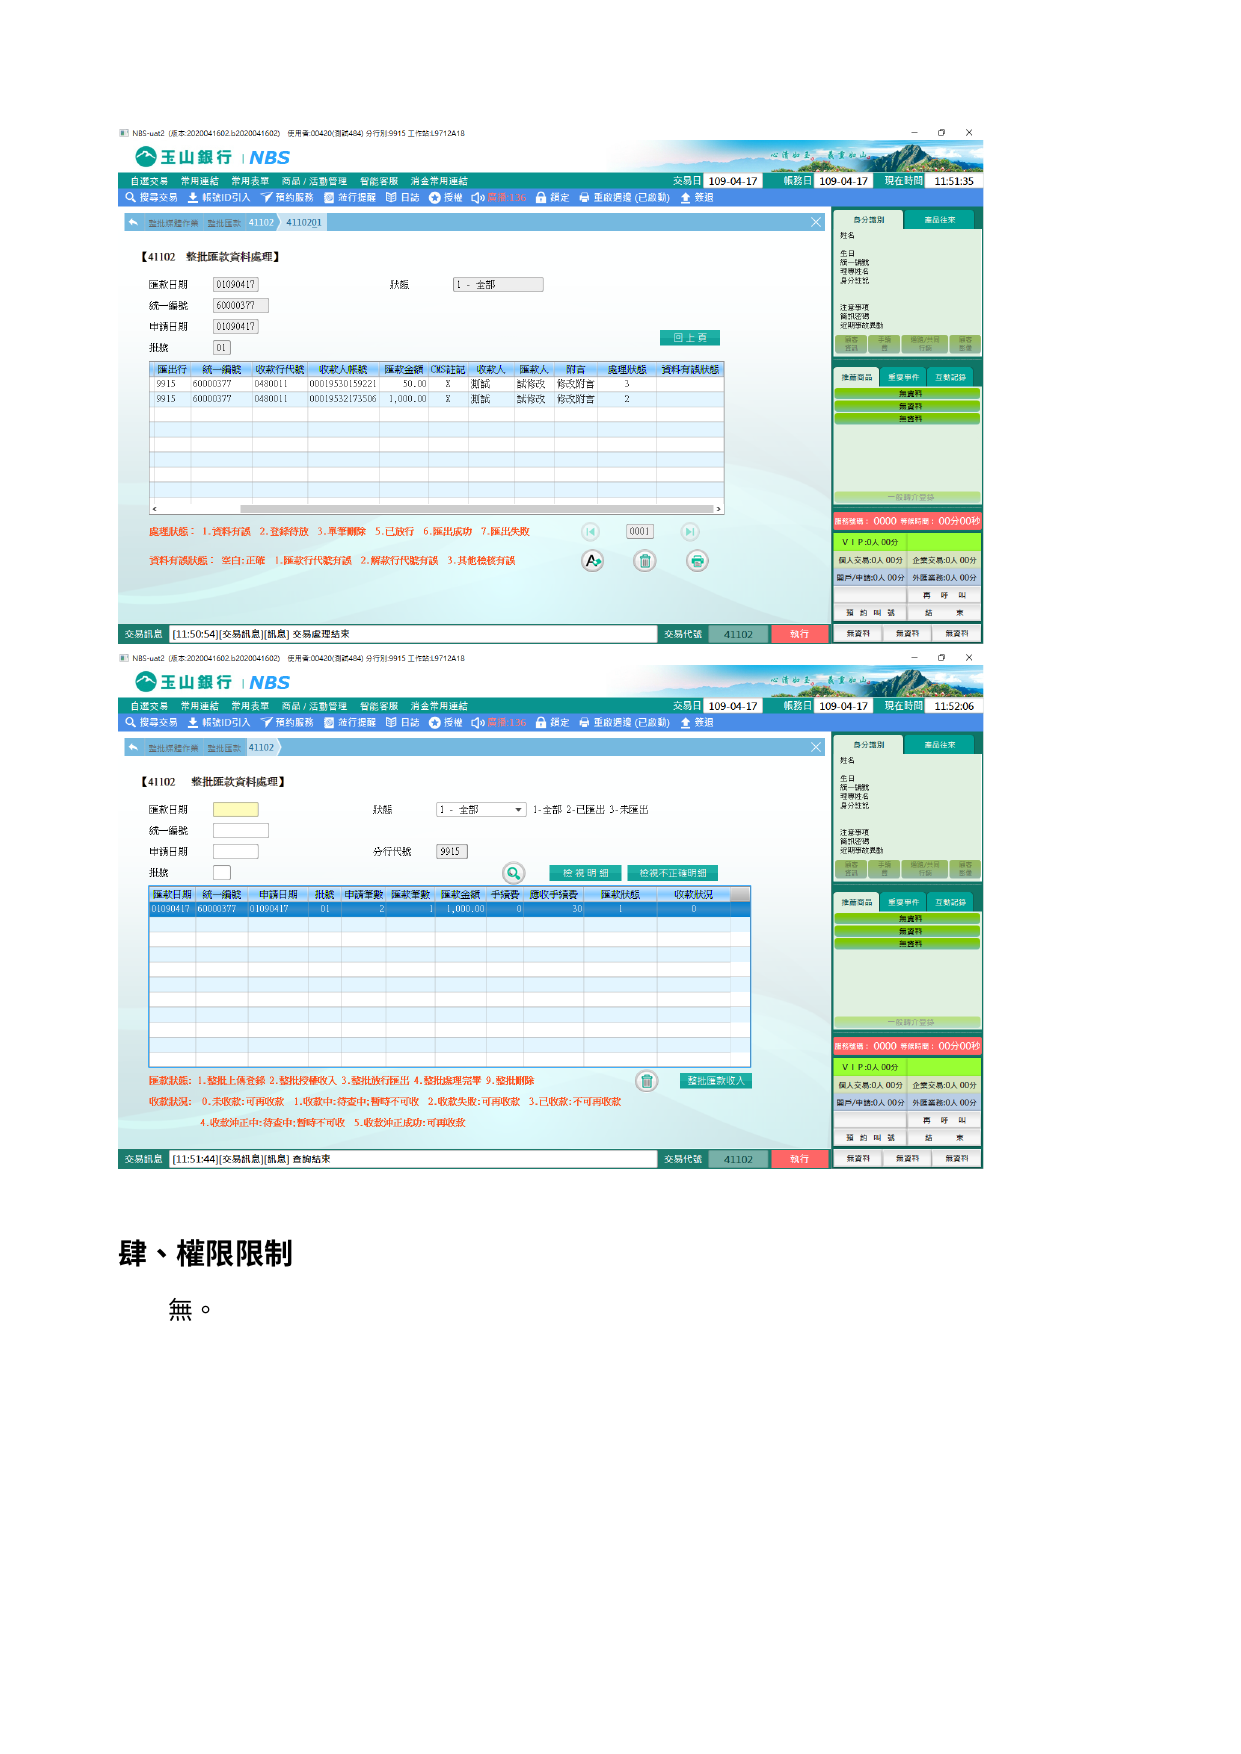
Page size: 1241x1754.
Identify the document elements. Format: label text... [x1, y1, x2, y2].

picture [118, 127, 984, 644]
text 肆、權限限制 [118, 1214, 1122, 1289]
picture [118, 652, 984, 1169]
text 無。 [118, 1289, 1122, 1327]
